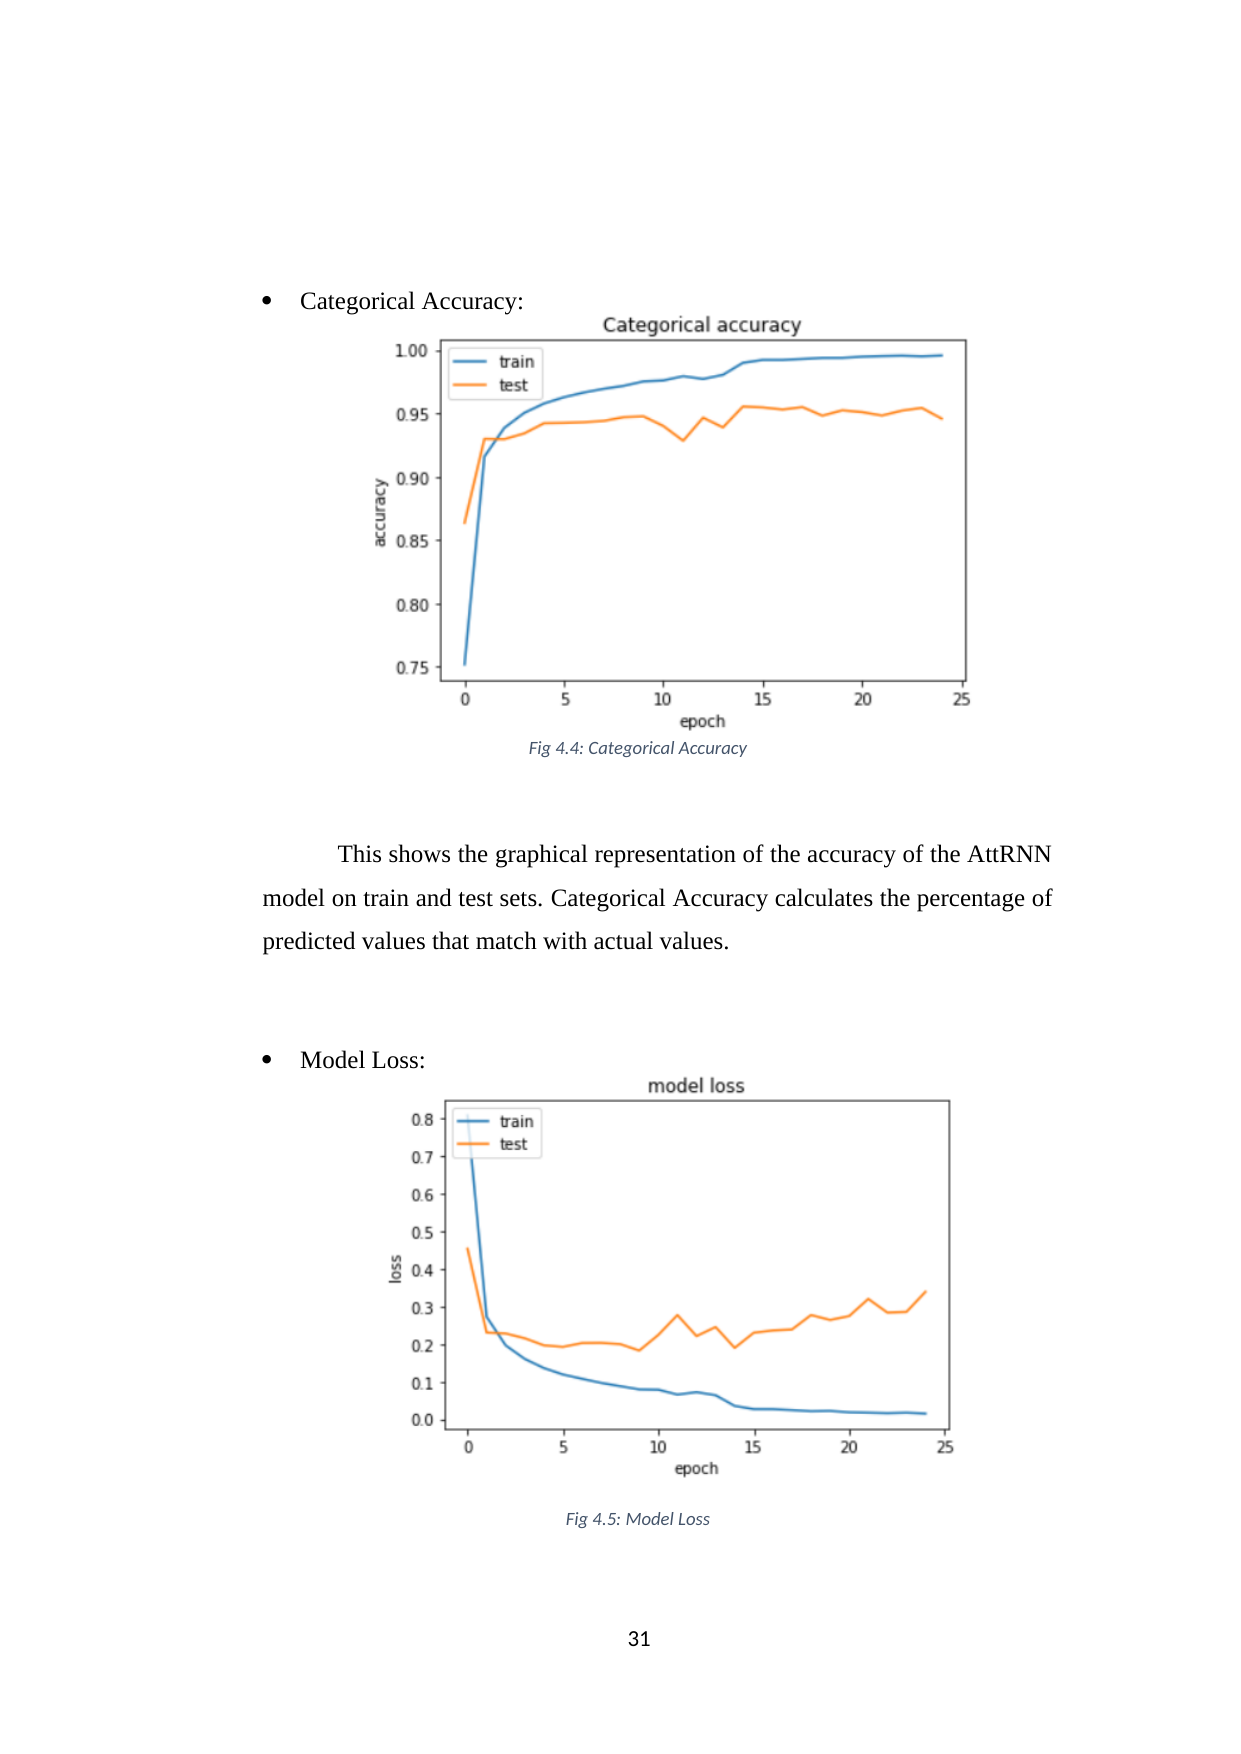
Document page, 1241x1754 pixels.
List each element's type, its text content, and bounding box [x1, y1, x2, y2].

text Fig 4.4: Categorical Accuracy [225, 736, 1053, 759]
text This shows the graphical representation of the accuracy of the AttRNN model on train and test sets. Categorical Accuracy calculates the percentage of predicted values that match with actual values. [262, 839, 1053, 954]
picture [363, 315, 989, 736]
list Model Loss: [262, 1045, 1053, 1074]
list Categorical Accuracy: [262, 286, 1053, 315]
picture [382, 1074, 970, 1491]
text Fig 4.5: Model Loss [225, 1507, 1053, 1530]
